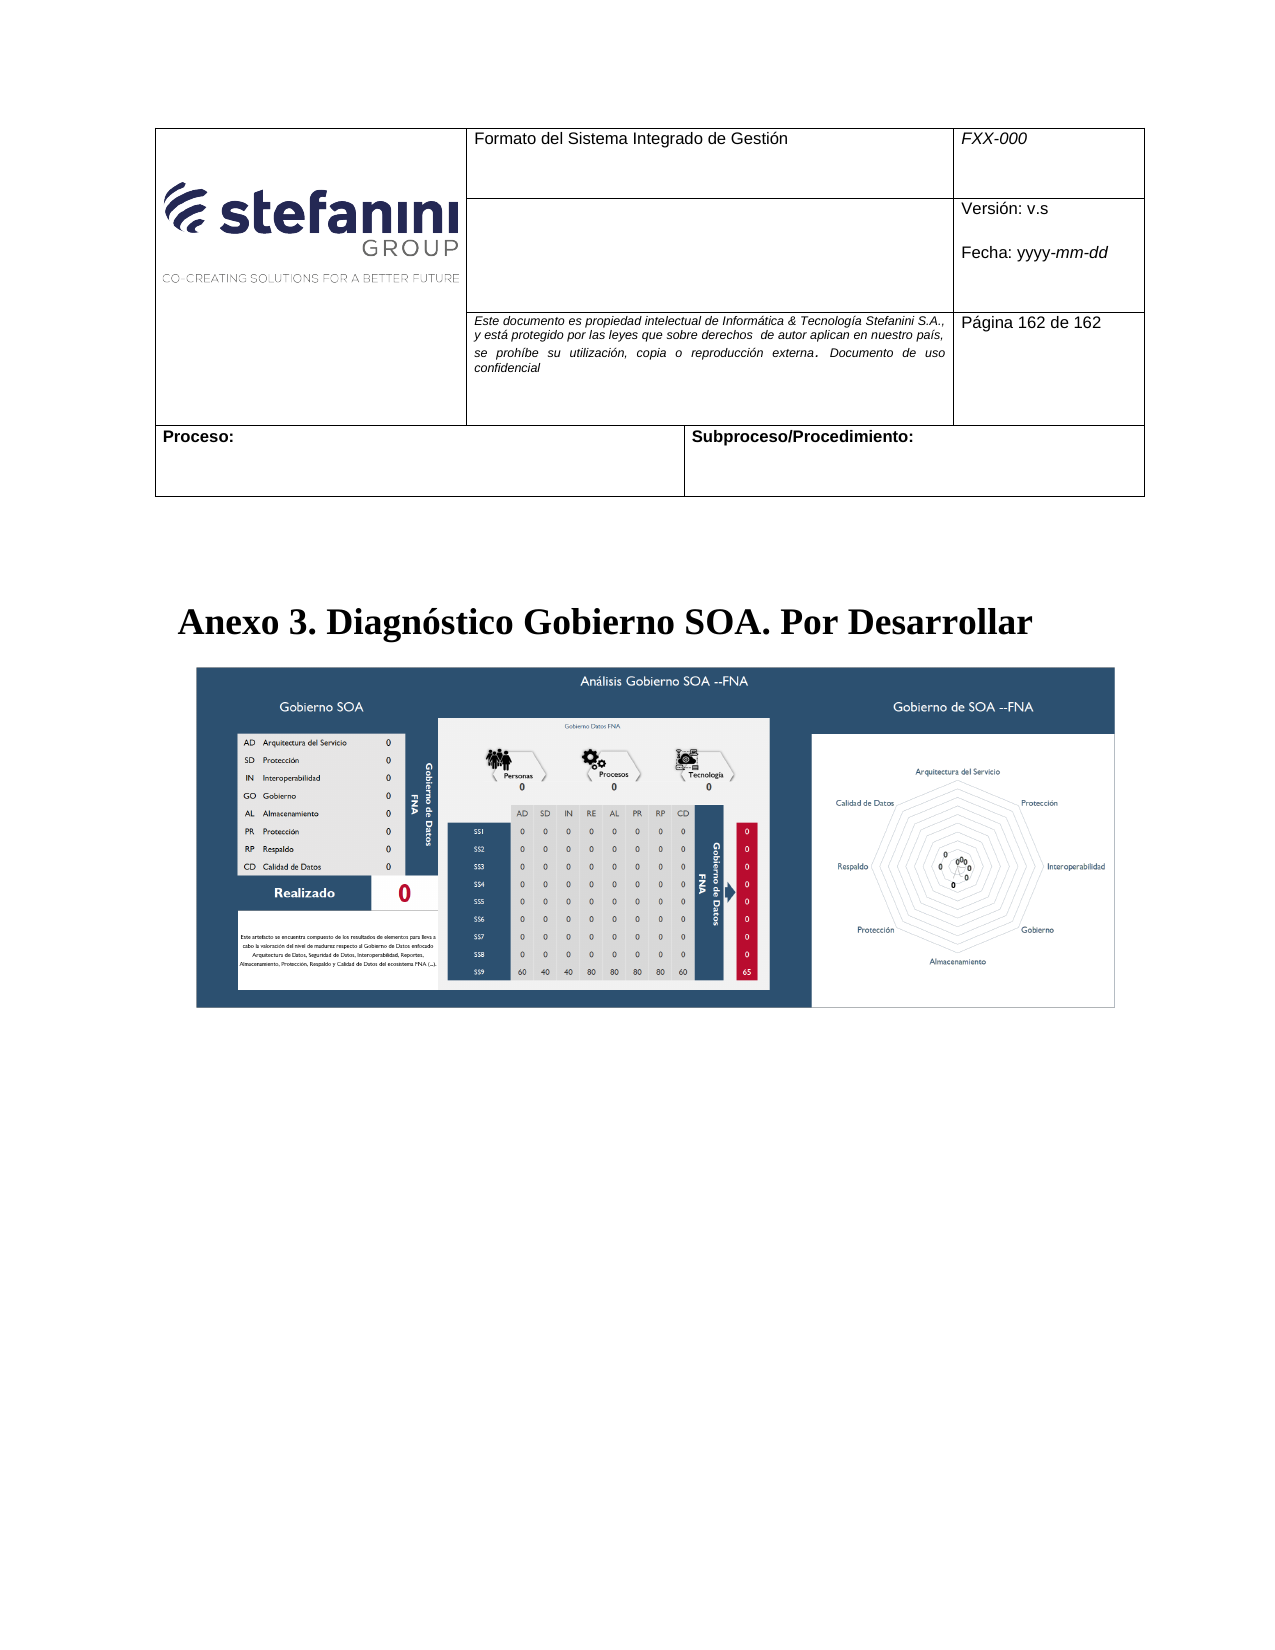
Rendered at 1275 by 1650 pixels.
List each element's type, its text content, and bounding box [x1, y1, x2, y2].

picture [162, 182, 460, 286]
subtitle Anexo 3. Diagnóstico Gobierno SOA. Por Desarrollar [177, 599, 1098, 642]
picture [196, 667, 1115, 1008]
